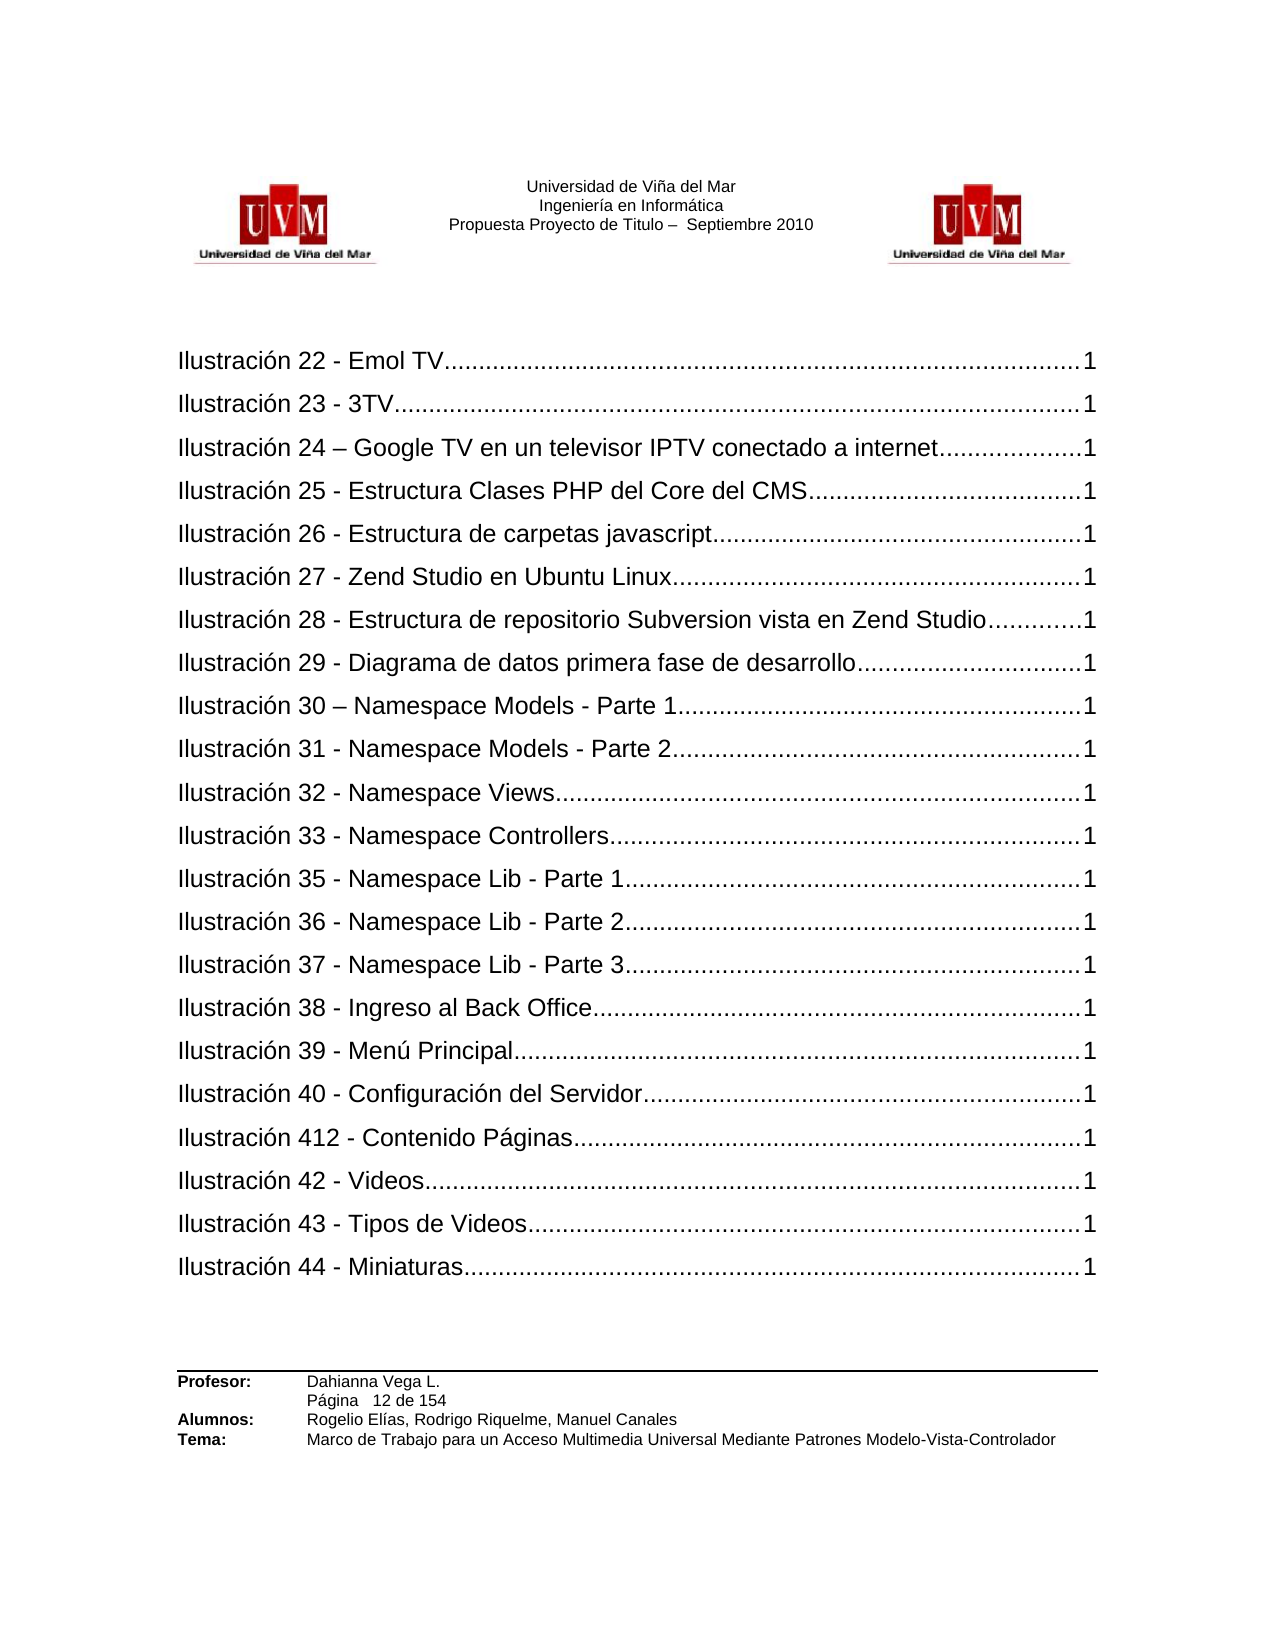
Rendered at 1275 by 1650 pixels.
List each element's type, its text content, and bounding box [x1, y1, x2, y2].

text Ilustración 39 - Menú Principal 1 [177, 1036, 1098, 1065]
text Ilustración 25 - Estructura Clases PHP del Core del CMS 1 [177, 476, 1098, 504]
text Ilustración 22 - Emol TV 1 [177, 346, 1098, 375]
text Ilustración 26 - Estructura de carpetas javascript 1 [177, 519, 1098, 548]
text Ilustración 35 - Namespace Lib - Parte 1 1 [177, 864, 1098, 893]
picture [871, 176, 1084, 267]
text Ilustración 44 - Miniaturas 1 [177, 1252, 1098, 1281]
text Ilustración 37 - Namespace Lib - Parte 3 1 [177, 950, 1098, 979]
text Ilustración 38 - Ingreso al Back Office 1 [177, 993, 1098, 1022]
text Ilustración 29 - Diagrama de datos primera fase de desarrollo 1 [177, 648, 1098, 677]
text Ilustración 24 – Google TV en un televisor IPTV conectado a internet 1 [177, 433, 1098, 461]
text Ilustración 27 - Zend Studio en Ubuntu Linux 1 [177, 562, 1098, 591]
text Ilustración 42 - Videos 1 [177, 1166, 1098, 1194]
text Ilustración 31 - Namespace Models - Parte 2 1 [177, 734, 1098, 763]
text Ilustración 33 - Namespace Controllers 1 [177, 821, 1098, 849]
text Ilustración 43 - Tipos de Videos 1 [177, 1209, 1098, 1238]
text Ilustración 28 - Estructura de repositorio Subversion vista en Zend Studio 1 [177, 605, 1098, 634]
text Ilustración 30 – Namespace Models - Parte 1 1 [177, 691, 1098, 720]
text Ilustración 32 - Namespace Views 1 [177, 778, 1098, 806]
picture [177, 176, 390, 267]
text Ilustración 40 - Configuración del Servidor 1 [177, 1079, 1098, 1108]
text Ilustración 36 - Namespace Lib - Parte 2 1 [177, 907, 1098, 936]
text Ilustración 412 - Contenido Páginas 1 [177, 1123, 1098, 1151]
text Ilustración 23 - 3TV 1 [177, 389, 1098, 418]
